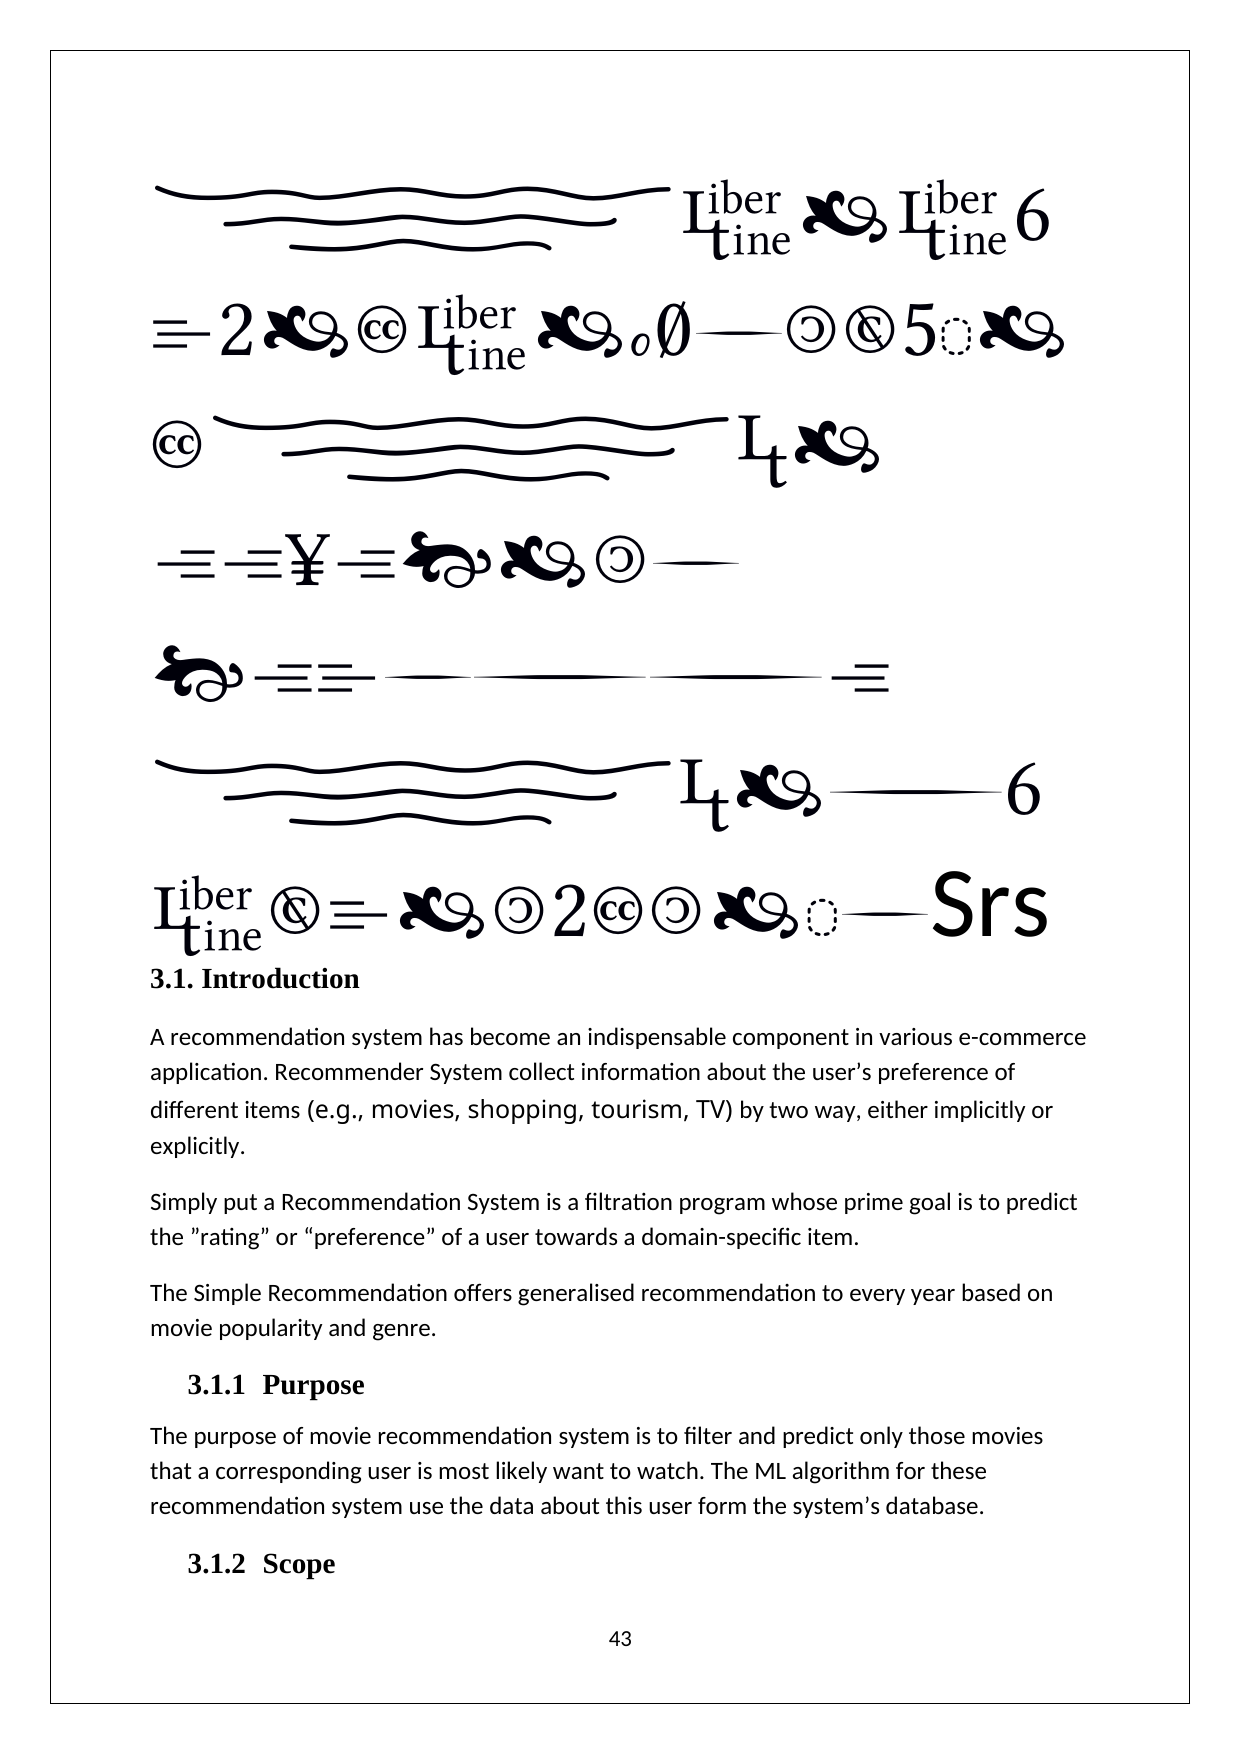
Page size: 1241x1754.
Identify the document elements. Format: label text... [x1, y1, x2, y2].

text A recommendation system has become an indispensable component in various e-commerce application. Recommender System collect information about the user’s preference of different items (e.g., movies, shopping, tourism, TV) by two way, either implicitly or explicitly. [150, 1021, 1090, 1161]
text Srs [150, 609, 1090, 961]
text The purpose of movie recommendation system is to filter and predict only those movies that a corresponding user is most likely want to watch. The ML algorithm for these recommendation system use the data about this user form the system’s database. [150, 1420, 1090, 1521]
text Simply put a Recommendation System is a filtration program whose prime goal is to predict the ”rating” or “preference” of a user towards a domain-specific item. [150, 1186, 1090, 1251]
list Scope [187, 1546, 1090, 1580]
list Purpose [187, 1367, 1090, 1401]
text 3.1. Introduction [150, 961, 1090, 995]
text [150, 150, 1090, 609]
text The Simple Recommendation offers generalised recommendation to every year based on movie popularity and genre. [150, 1277, 1090, 1342]
